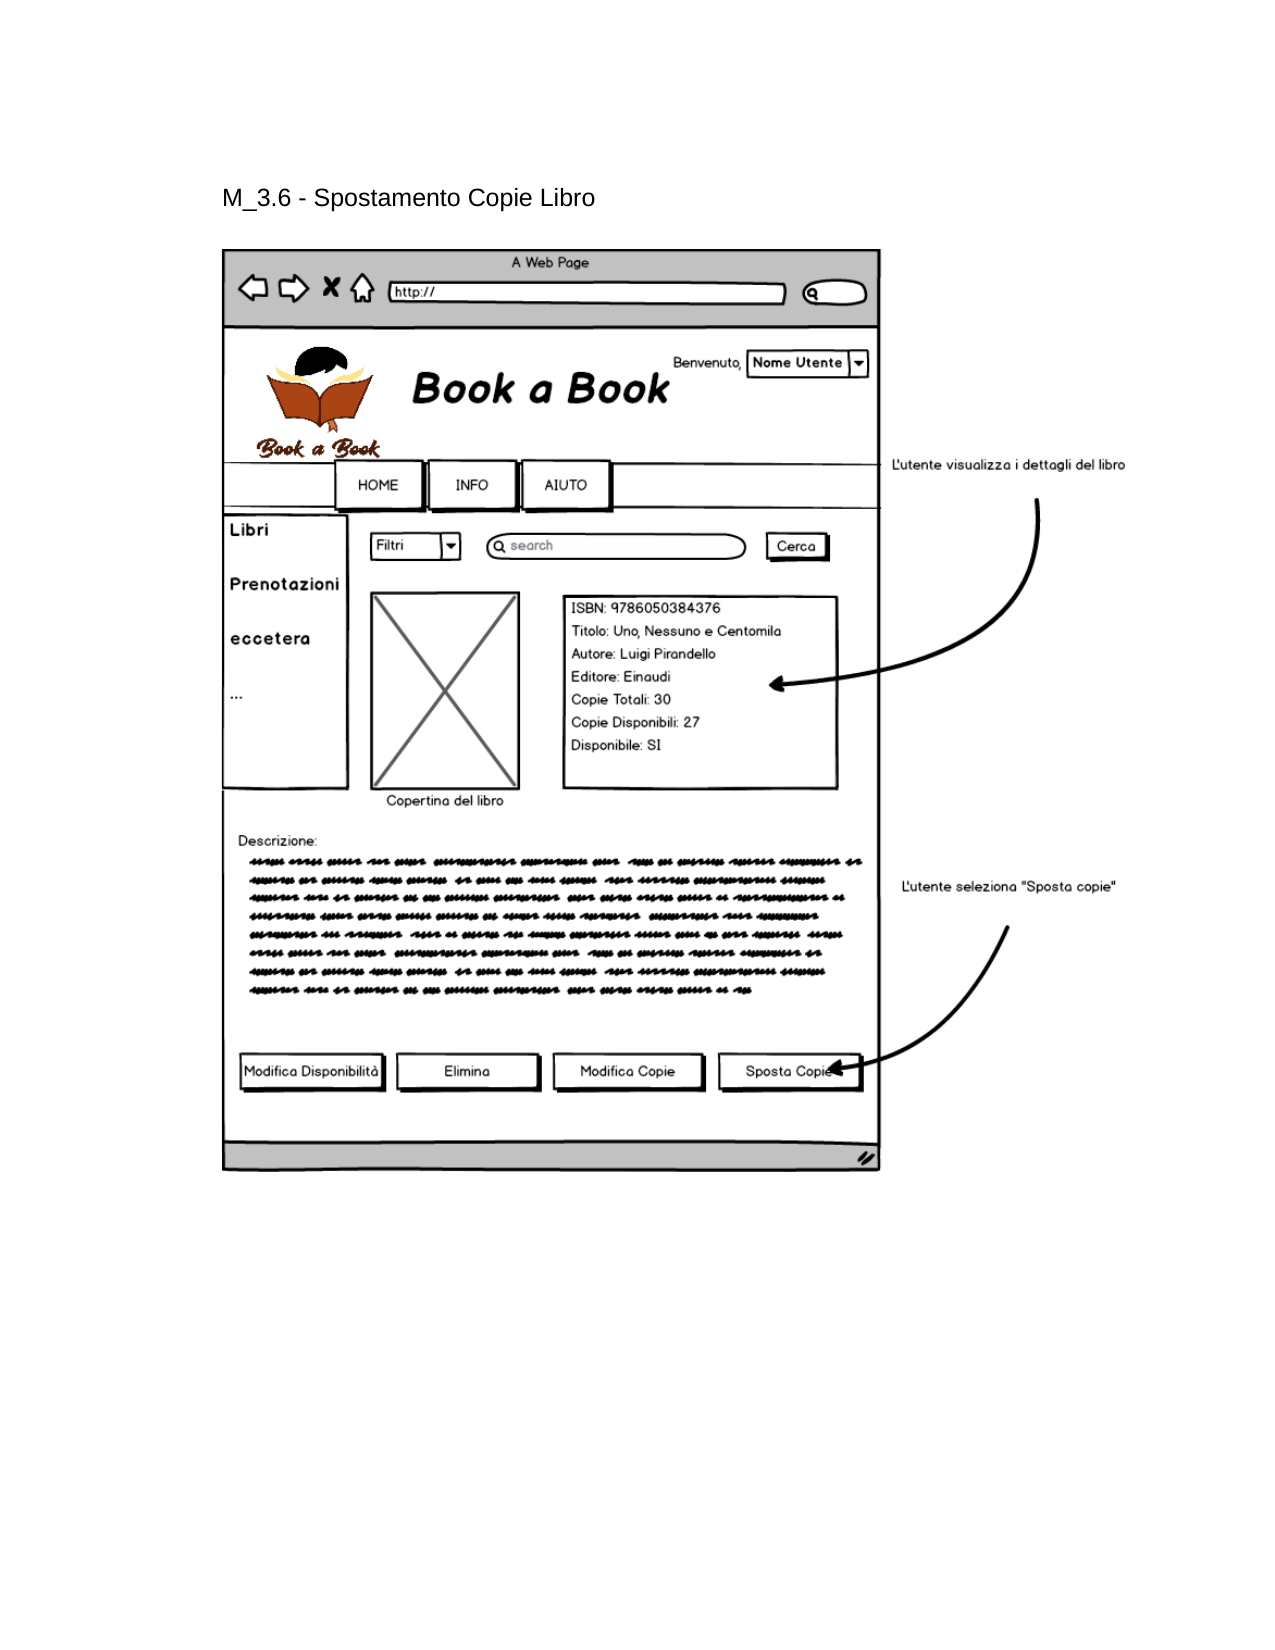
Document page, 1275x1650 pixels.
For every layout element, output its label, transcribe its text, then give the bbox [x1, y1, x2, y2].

text M_3.6 - Spostamento Copie Libro [147, 183, 1125, 212]
picture [221, 249, 1200, 1172]
